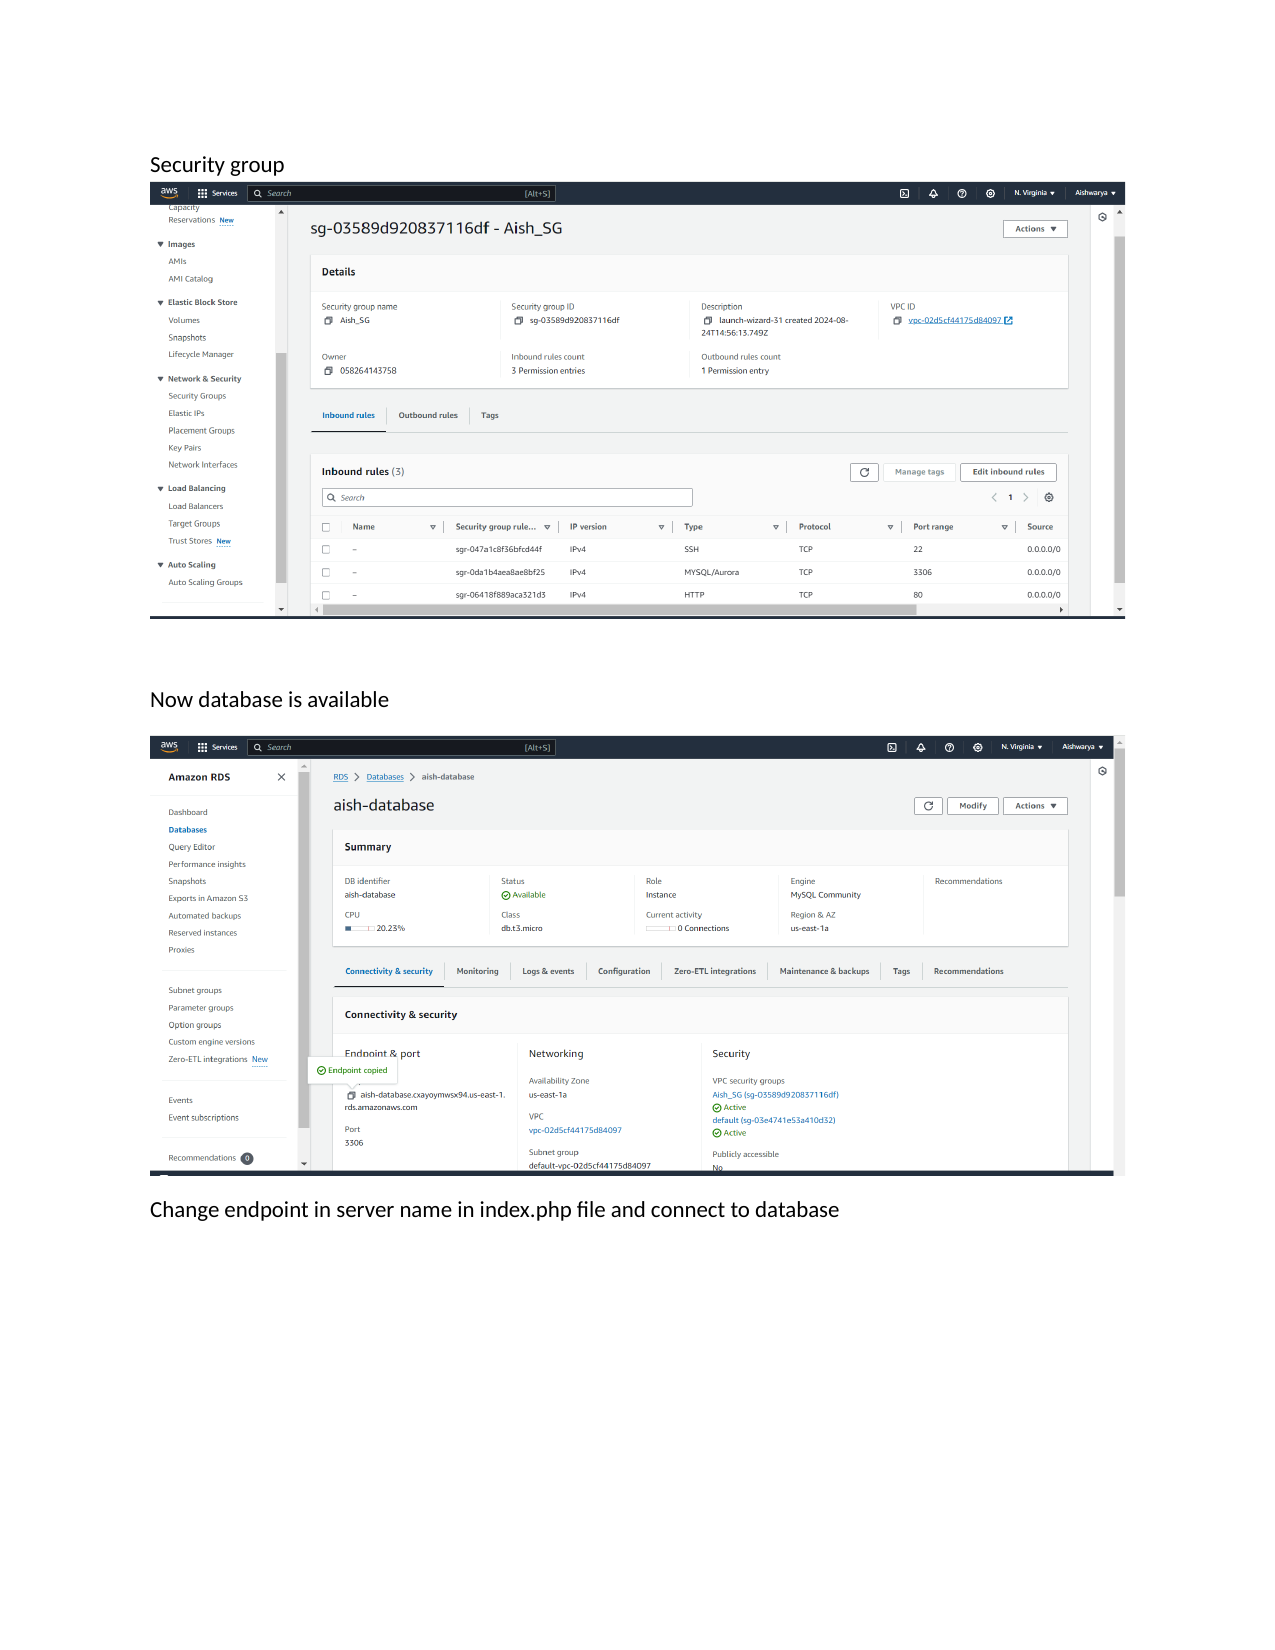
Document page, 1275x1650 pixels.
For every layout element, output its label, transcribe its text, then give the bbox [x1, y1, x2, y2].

picture [150, 180, 1125, 619]
text Now database is available [150, 685, 1125, 713]
text Security group [150, 150, 1125, 180]
text Change endpoint in server name in index.php file and connect to database [150, 1195, 1125, 1223]
picture [150, 731, 1125, 1176]
